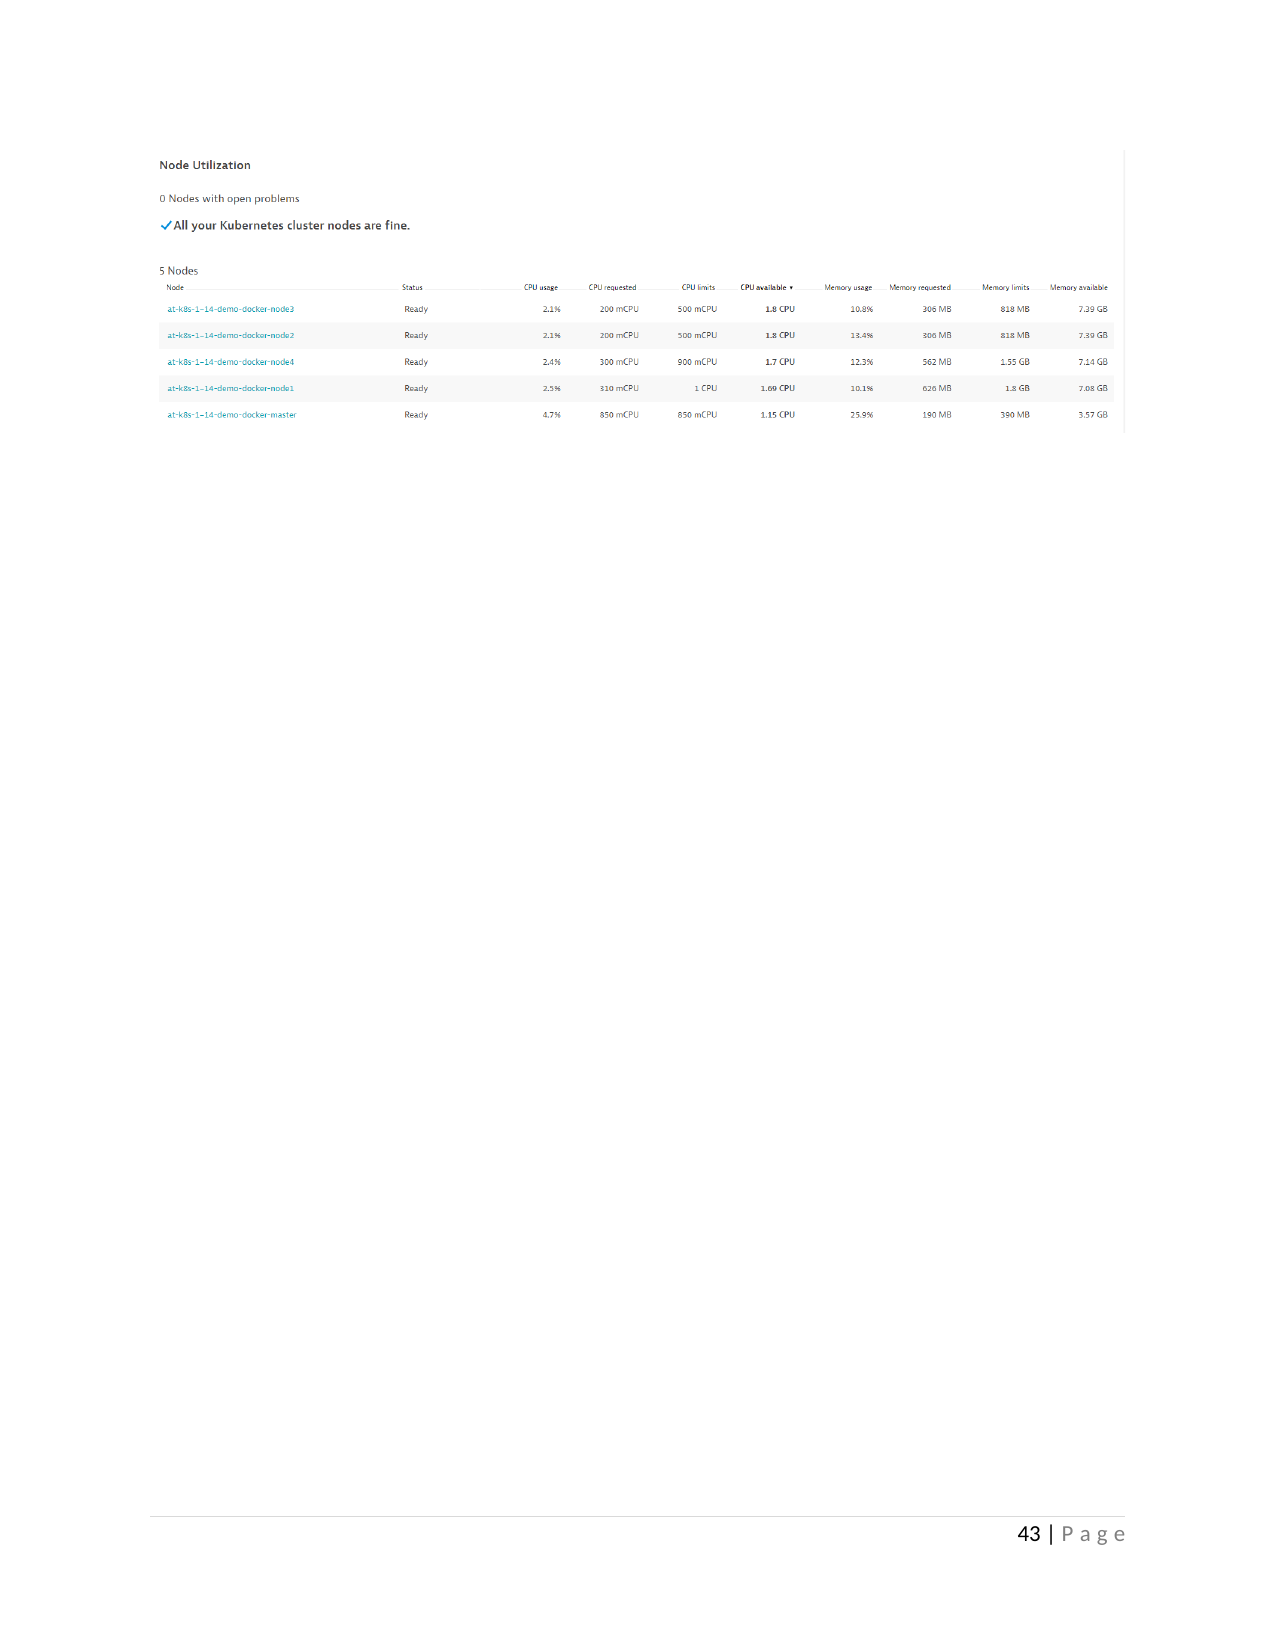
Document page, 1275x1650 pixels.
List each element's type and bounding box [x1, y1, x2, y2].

picture [150, 150, 1125, 433]
